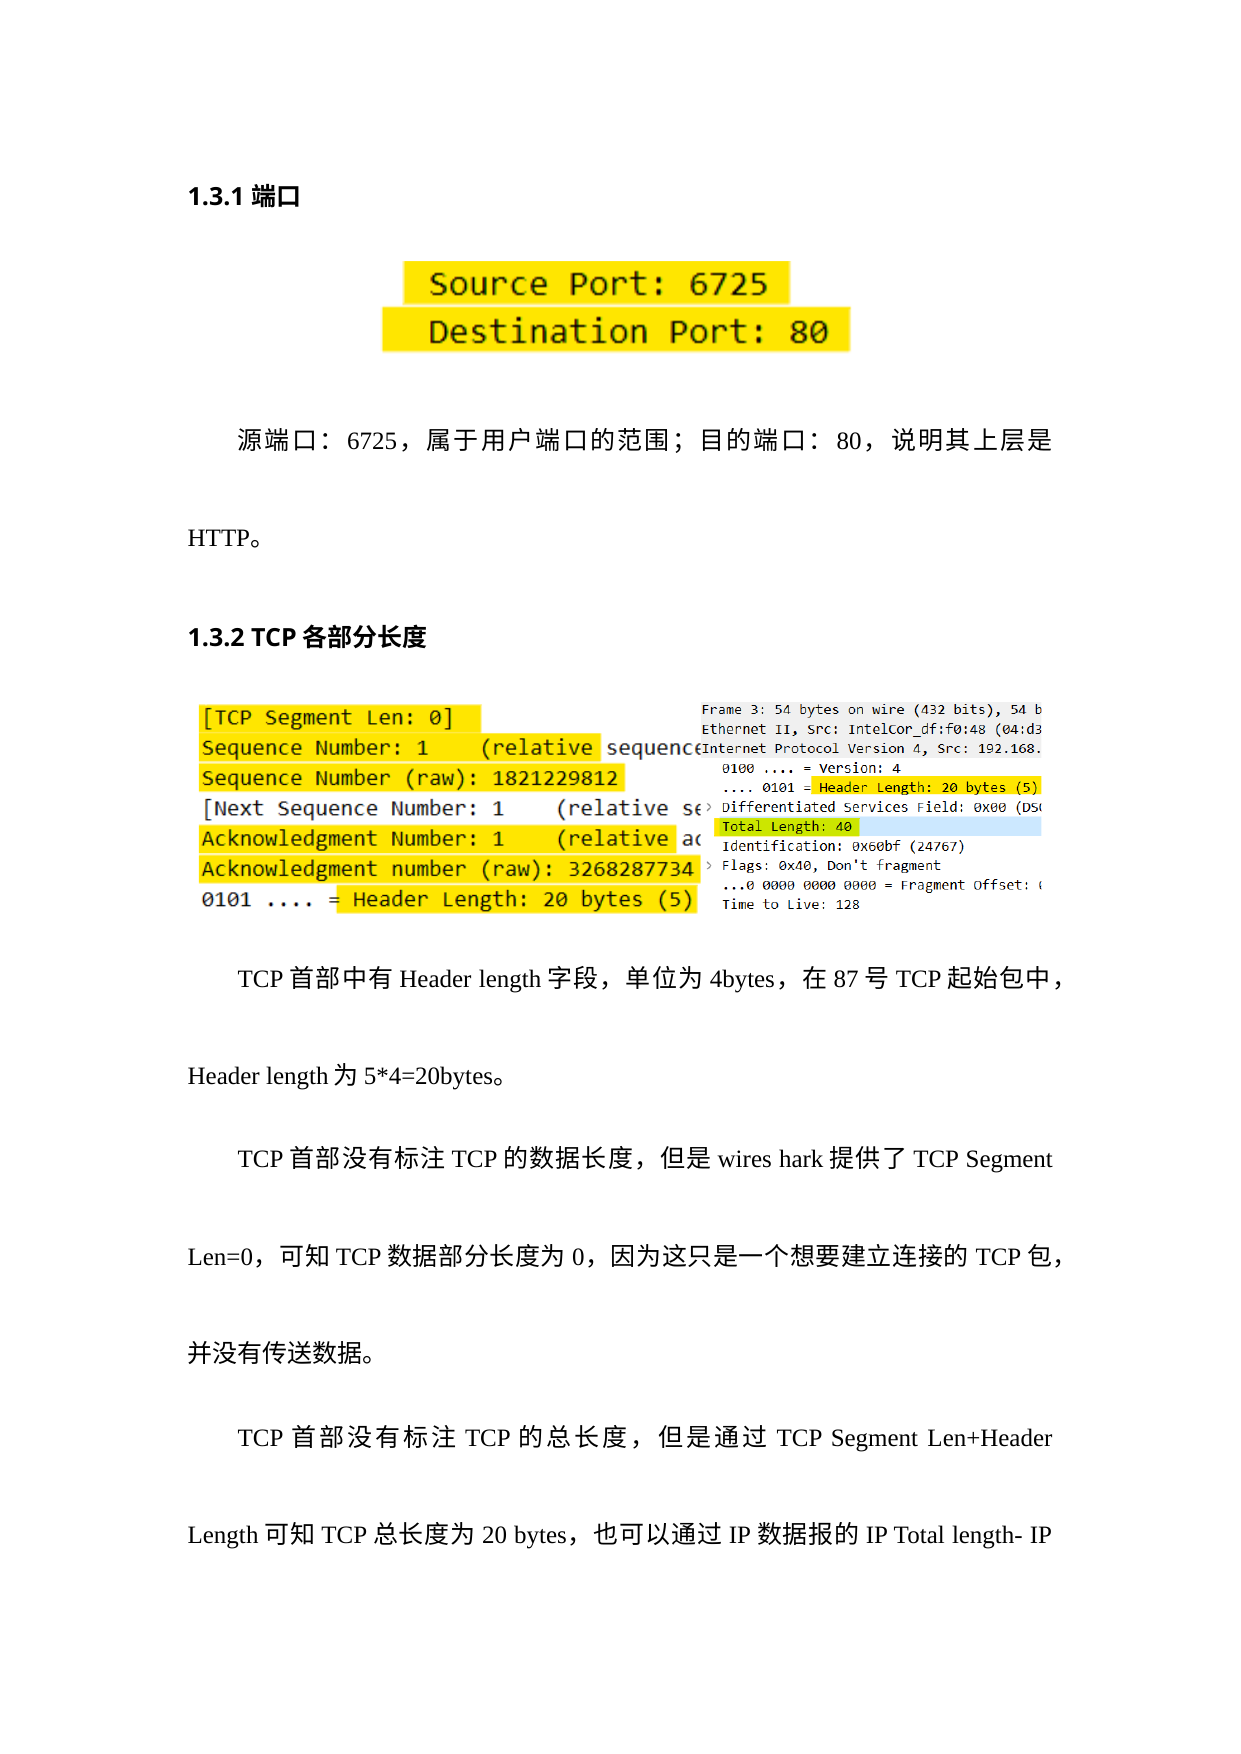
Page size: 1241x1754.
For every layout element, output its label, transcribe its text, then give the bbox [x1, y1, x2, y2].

text 源端口：6725，属于用户端口的范围；目的端口：80，说明其上层是HTTP。 [187, 406, 1053, 568]
text TCP首部没有标注TCP的数据长度，但是wires hark提供了TCP Segment Len=0，可知TCP数据部分长度为0，因为这只是一个想要建立连接的TCP包，并没有传送数据。 [187, 1124, 1053, 1384]
text TCP首部中有Header length字段，单位为4bytes，在87号TCP起始包中，Header length为5*4=20bytes。 [187, 944, 1053, 1106]
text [187, 1403, 1053, 1565]
picture [198, 702, 1042, 915]
subtitle 1.3.1 端口 [187, 162, 1053, 227]
subtitle 1.3.2 TCP各部分长度 [187, 603, 1053, 668]
picture [329, 261, 911, 362]
